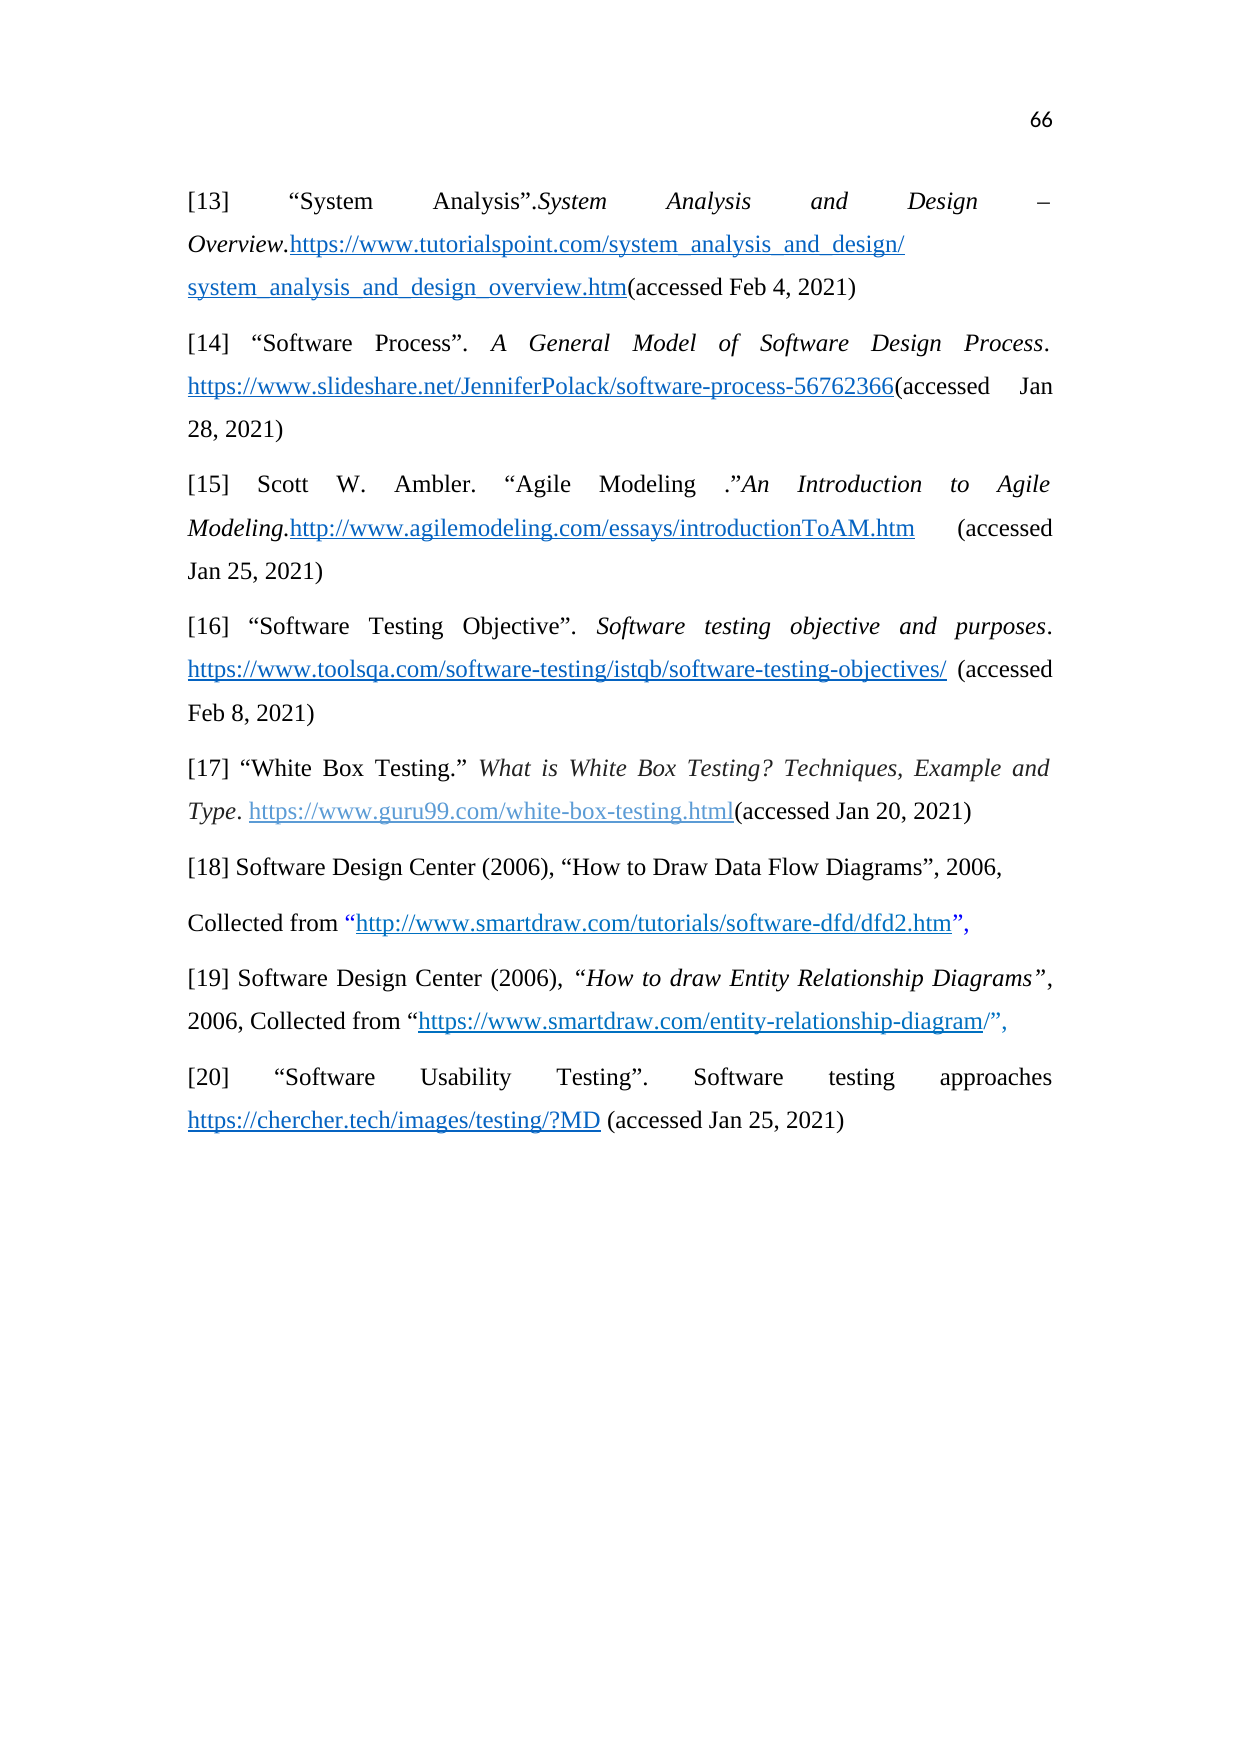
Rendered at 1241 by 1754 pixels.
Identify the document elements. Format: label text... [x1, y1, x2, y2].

list [14] “Software Process”. A General Model of Software Design Process. https://www.slideshare.net/JenniferPolack/software-process-56762366(accessed Jan 28, 2021) [187, 328, 1053, 443]
list Collected from “http://www.smartdraw.com/tutorials/software-dfd/dfd2.htm”, [187, 908, 1053, 936]
list [13] “System Analysis”.System Analysis and Design – Overview.https://www.tutorialspoint.com/system_analysis_and_design/system_analysis_and_design_overview.htm(accessed Feb 4, 2021) [187, 186, 1053, 301]
list [15] Scott W. Ambler. “Agile Modeling .”An Introduction to Agile Modeling.http://www.agilemodeling.com/essays/introductionToAM.htm (accessed Jan 25, 2021) [187, 469, 1053, 584]
list [16] “Software Testing Objective”. Software testing objective and purposes. https://www.toolsqa.com/software-testing/istqb/software-testing-objectives/ (accessed Feb 8, 2021) [187, 611, 1053, 726]
list [17] “White Box Testing.” What is White Box Testing? Techniques, Example and Type. https://www.guru99.com/white-box-testing.html(accessed Jan 20, 2021) [187, 753, 1053, 825]
list [20] “Software Usability Testing”. Software testing approaches https://chercher.tech/images/testing/?MD (accessed Jan 25, 2021) [187, 1062, 1053, 1134]
list [18] Software Design Center (2006), “How to Draw Data Flow Diagrams”, 2006, [187, 852, 1053, 881]
list [19] Software Design Center (2006), “How to draw Entity Relationship Diagrams”, 2006, Collected from “https://www.smartdraw.com/entity-relationship-diagram/”, [187, 963, 1053, 1035]
